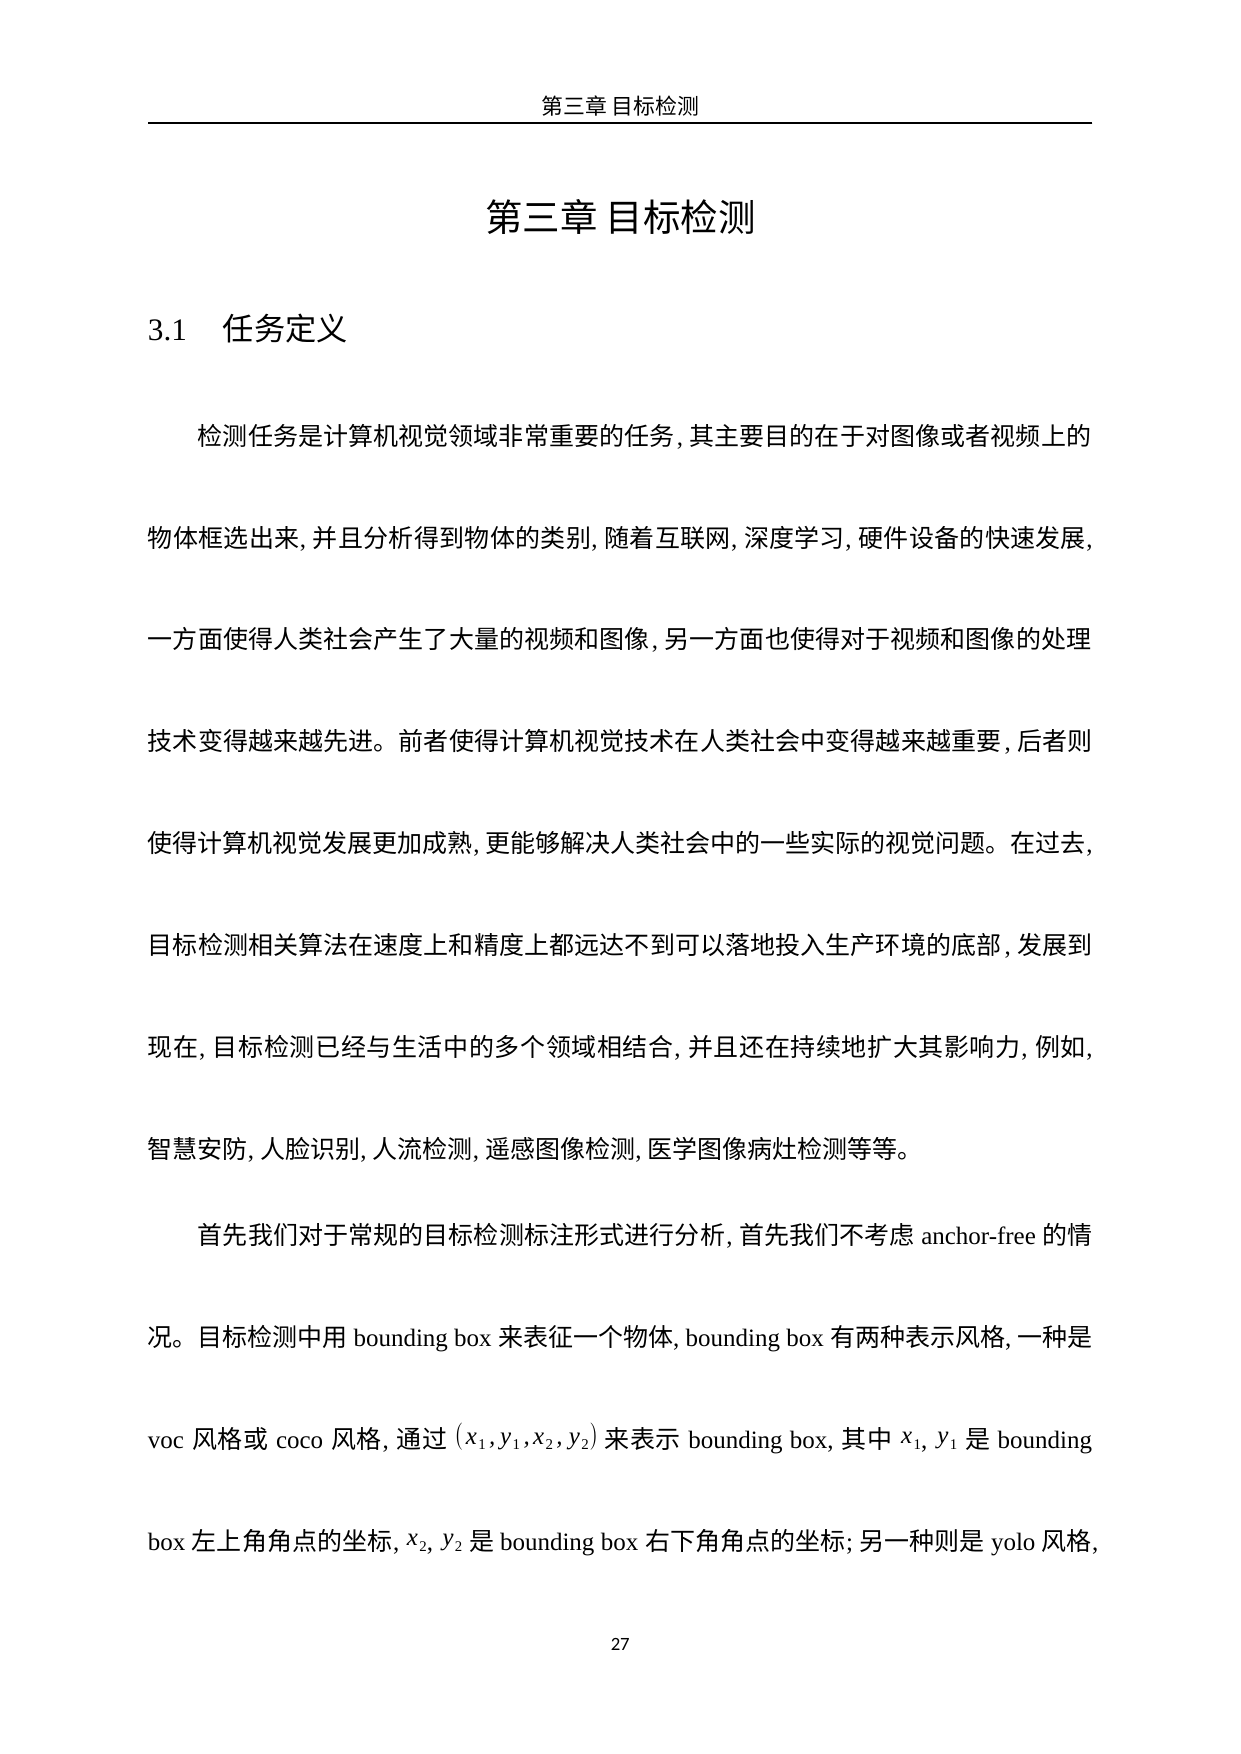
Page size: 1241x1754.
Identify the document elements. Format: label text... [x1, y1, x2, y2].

subtitle 第三章 目标检测 [148, 181, 1092, 249]
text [148, 1199, 1092, 1573]
subtitle 任务定义 [148, 293, 1092, 361]
text 检测任务是计算机视觉领域非常重要的任务, 其主要目的在于对图像或者视频上的物体框选出来, 并且分析得到物体的类别, 随着互联网, 深度学习, 硬件设备的快速发展, 一方面使得人类社会产生了大量的视频和图像, 另一方面也使得对于视频和图像的处理技术变得越来越先进。前者使得计算机视觉技术在人类社会中变得越来越重要, 后者则使得计算机视觉发展更加成熟, 更能够解决人类社会中的一些实际的视觉问题。在过去, 目标检测相关算法在速度上和精度上都远达不到可以落地投入生产环境的底部, 发展到现在, 目标检测已经与生活中的多个领域相结合, 并且还在持续地扩大其影响力, 例如, 智慧安防, 人脸识别, 人流检测, 遥感图像检测, 医学图像病灶检测等等。 [148, 400, 1092, 1181]
